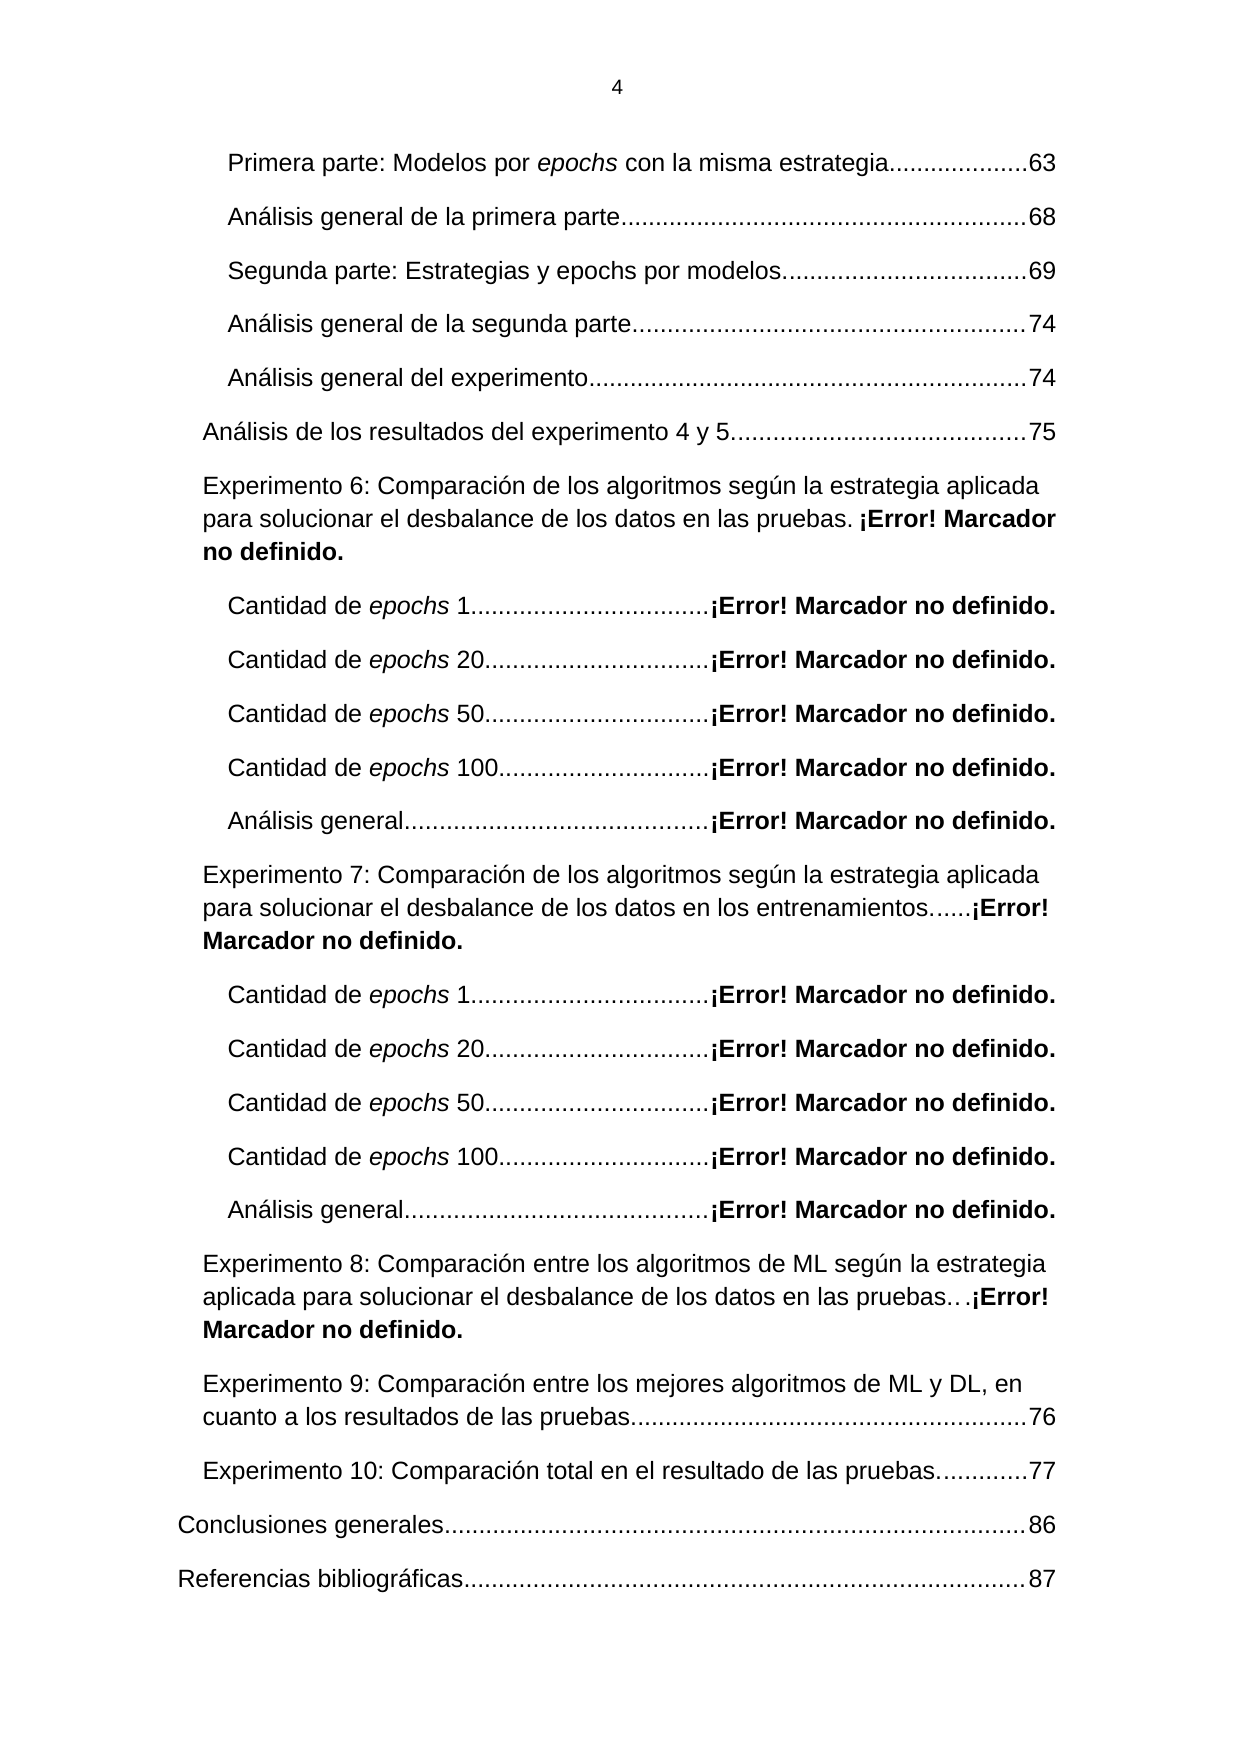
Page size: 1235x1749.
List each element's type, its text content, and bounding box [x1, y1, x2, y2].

text Análisis general del experimento 74 [227, 363, 1057, 392]
text Experimento 10: Comparación total en el resultado de las pruebas. 77 [202, 1456, 1057, 1485]
text Cantidad de epochs 1 ¡Error! Marcador no definido. [227, 591, 1057, 620]
text Experimento 6: Comparación de los algoritmos según la estrategia aplicada para solucionar el desbalance de los datos en las pruebas. ¡Error! Marcador no definido. [202, 471, 1057, 566]
text Primera parte: Modelos por epochs con la misma estrategia. 63 [227, 148, 1057, 177]
text Experimento 7: Comparación de los algoritmos según la estrategia aplicada para solucionar el desbalance de los datos en los entrenamientos. ¡Error! Marcador no definido. [202, 860, 1057, 955]
text Cantidad de epochs 1 ¡Error! Marcador no definido. [227, 980, 1057, 1009]
text Cantidad de epochs 100 ¡Error! Marcador no definido. [227, 752, 1057, 781]
text Referencias bibliográficas 87 [177, 1564, 1057, 1593]
text Análisis general de la segunda parte 74 [227, 309, 1057, 338]
text Cantidad de epochs 20 ¡Error! Marcador no definido. [227, 645, 1057, 673]
text Cantidad de epochs 20 ¡Error! Marcador no definido. [227, 1034, 1057, 1063]
text Cantidad de epochs 50 ¡Error! Marcador no definido. [227, 699, 1057, 727]
text Cantidad de epochs 50 ¡Error! Marcador no definido. [227, 1088, 1057, 1117]
text Cantidad de epochs 100 ¡Error! Marcador no definido. [227, 1142, 1057, 1170]
text Segunda parte: Estrategias y epochs por modelos. 69 [227, 256, 1057, 284]
text Experimento 9: Comparación entre los mejores algoritmos de ML y DL, en cuanto a los resultados de las pruebas. 76 [202, 1369, 1057, 1431]
text Análisis general ¡Error! Marcador no definido. [227, 806, 1057, 835]
text Análisis general ¡Error! Marcador no definido. [227, 1196, 1057, 1224]
text Experimento 8: Comparación entre los algoritmos de ML según la estrategia aplicada para solucionar el desbalance de los datos en las pruebas. ¡Error! Marcador no definido. [202, 1249, 1057, 1344]
text Análisis general de la primera parte 68 [227, 202, 1057, 231]
text Análisis de los resultados del experimento 4 y 5. 75 [202, 417, 1057, 446]
text Conclusiones generales 86 [177, 1510, 1057, 1539]
